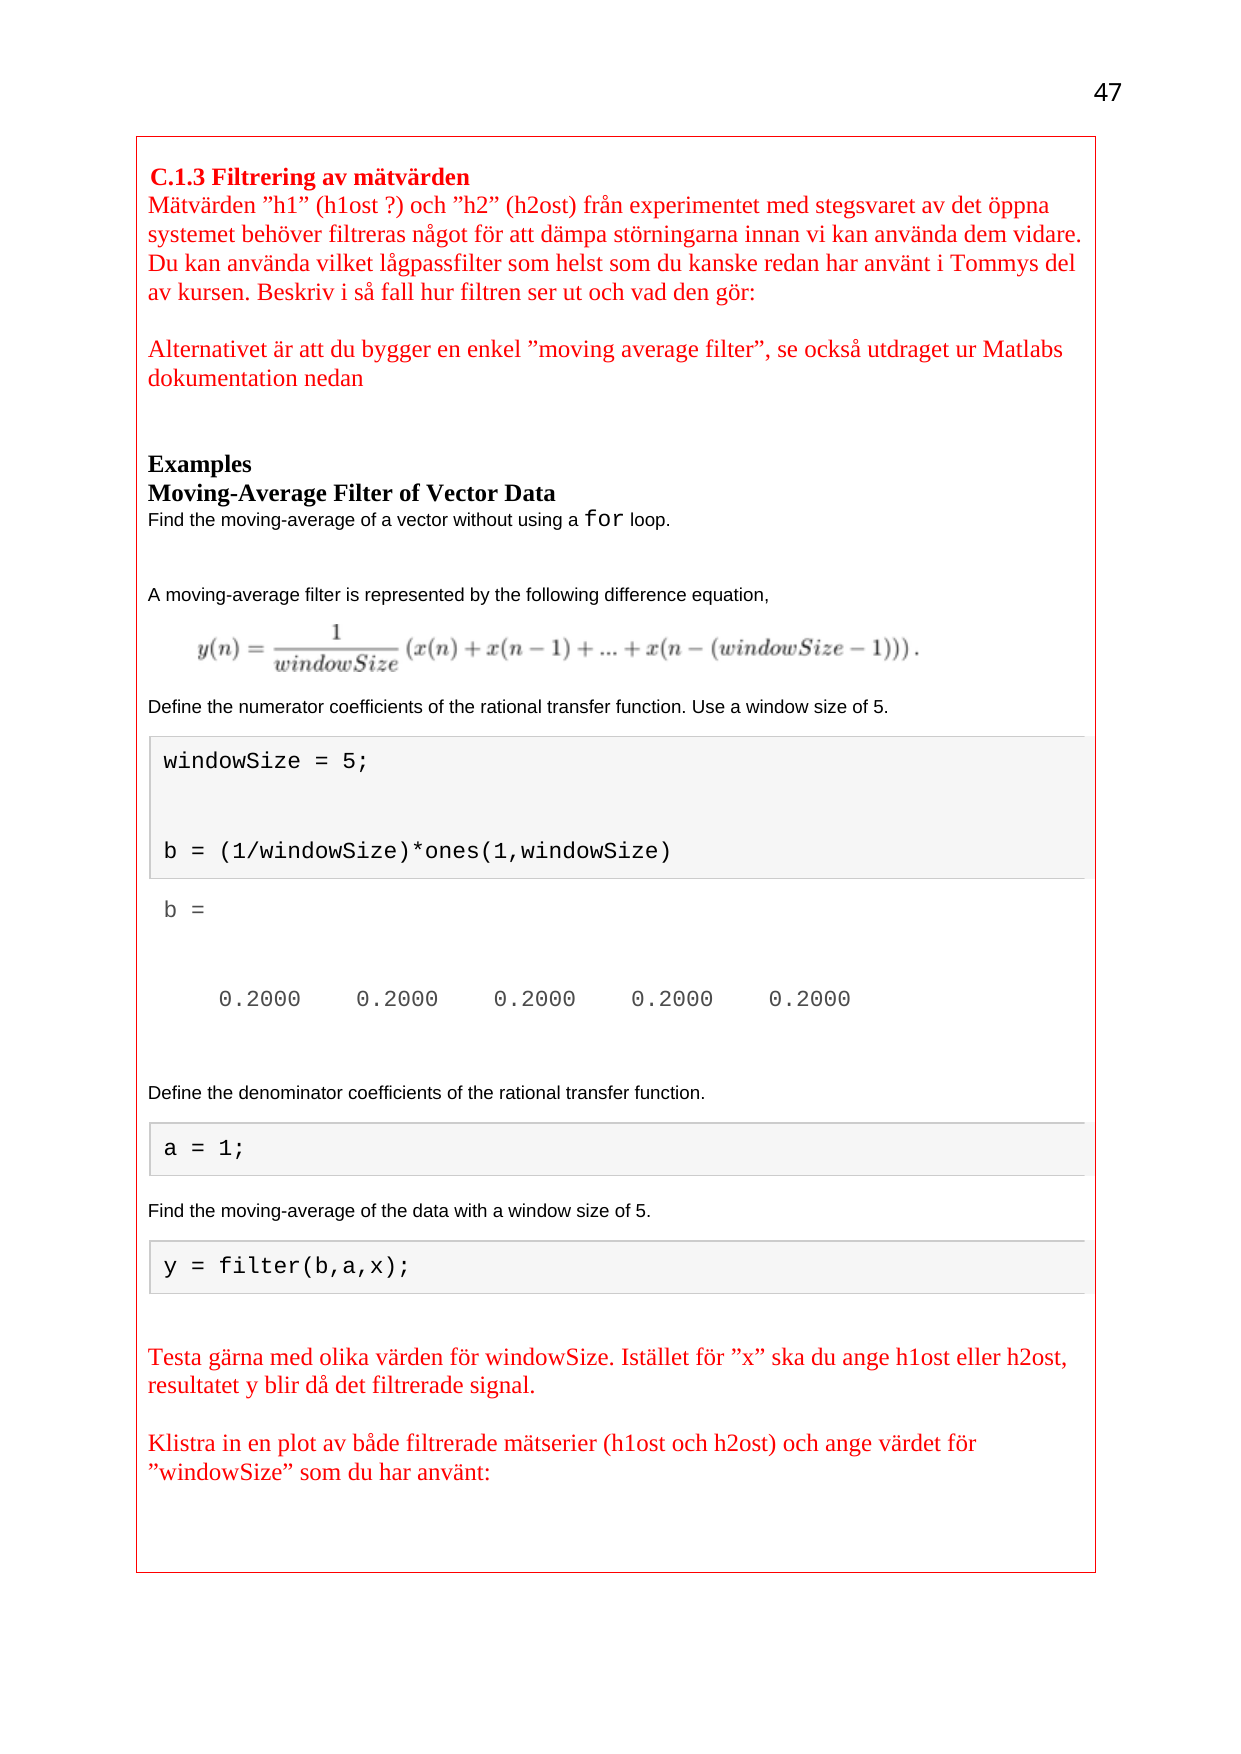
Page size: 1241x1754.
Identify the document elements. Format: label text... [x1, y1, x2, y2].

table_header C.1.3 Filtrering av mätvärden Mätvärden ”h1” (h1ost ?) och ”h2” (h2ost) från experimentet med stegsvaret av det öppna systemet behöver filtreras något för att dämpa störningarna innan vi kan använda dem vidare. Du kan använda vilket lågpassfilter som helst som du kanske redan har använt i Tommys del av kursen. Beskriv i så fall hur filtren ser ut och vad den gör: Alternativet är att du bygger en enkel ”moving average filter”, se också utdraget ur Matlabs dokumentation nedan Examples Moving-Average Filter of Vector Data Find the moving-average of a vector without using a for loop. A moving-average filter is represented by the following difference equation, Define the numerator coefficients of the rational transfer function. Use a window size of 5. windowSize = 5; b = (1/windowSize)*ones(1,windowSize) b = 0.2000 0.2000 0.2000 0.2000 0.2000 Define the denominator coefficients of the rational transfer function. a = 1; Find the moving-average of the data with a window size of 5. y = filter(b,a,x); Testa gärna med olika värden för windowSize. Istället för ”x” ska du ange h1ost eller h2ost, resultatet y blir då det filtrerade signal. Klistra in en plot av både filtrerade mätserier (h1ost och h2ost) och ange värdet för ”windowSize” som du har använt: [137, 137, 1095, 1572]
picture [197, 624, 919, 672]
